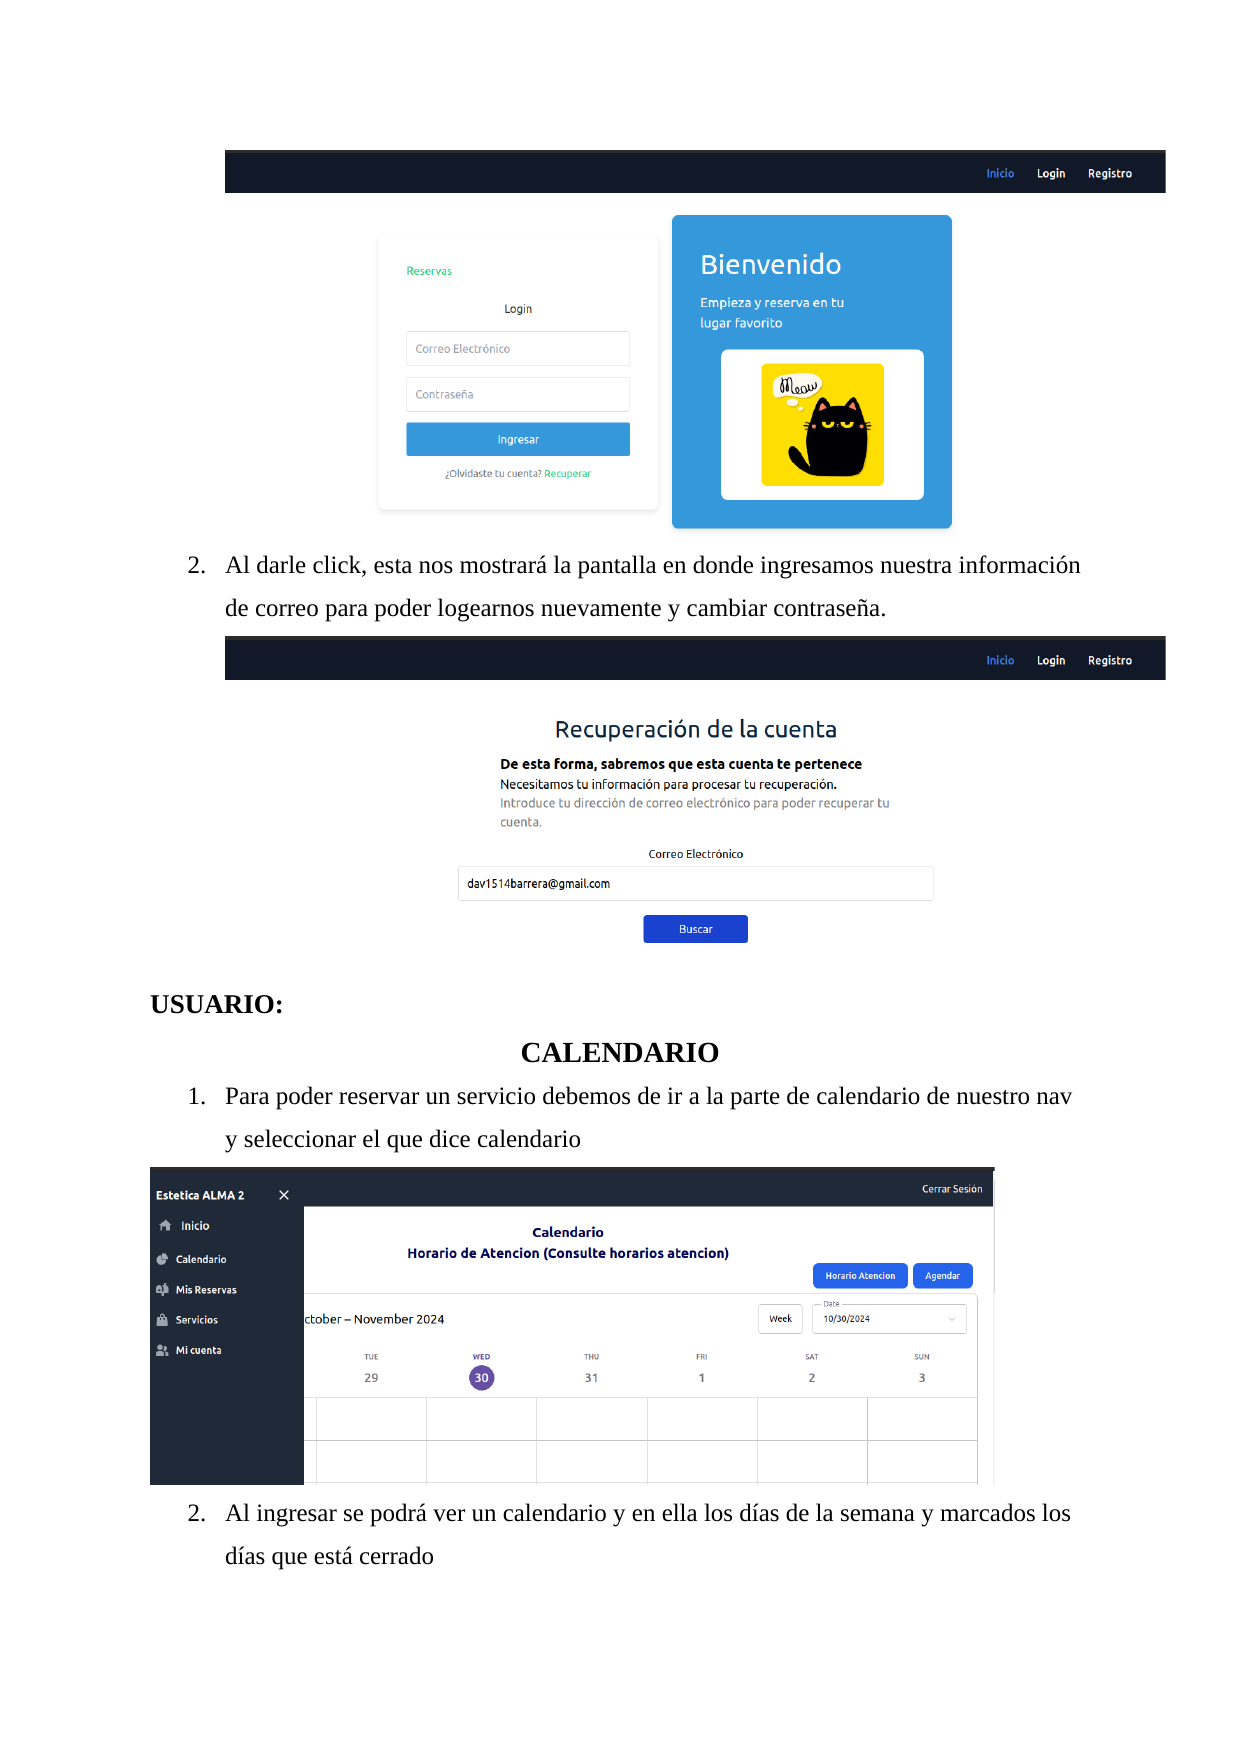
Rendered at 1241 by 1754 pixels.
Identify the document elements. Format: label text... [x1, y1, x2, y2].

picture [225, 636, 1166, 976]
list Al ingresar se podrá ver un calendario y en ella los días de la semana y marcados los días que está cerrado [187, 1498, 1090, 1570]
picture [225, 150, 1166, 538]
list Al darle click, esta nos mostrará la pantalla en donde ingresamos nuestra información de correo para poder logearnos nuevamente y cambiar contraseña. [187, 550, 1090, 622]
subtitle CALENDARIO [150, 1035, 1090, 1069]
picture [150, 1167, 995, 1485]
list Para poder reservar un servicio debemos de ir a la parte de calendario de nuestro nav y seleccionar el que dice calendario [187, 1081, 1090, 1153]
subtitle USUARIO: [150, 989, 1090, 1020]
